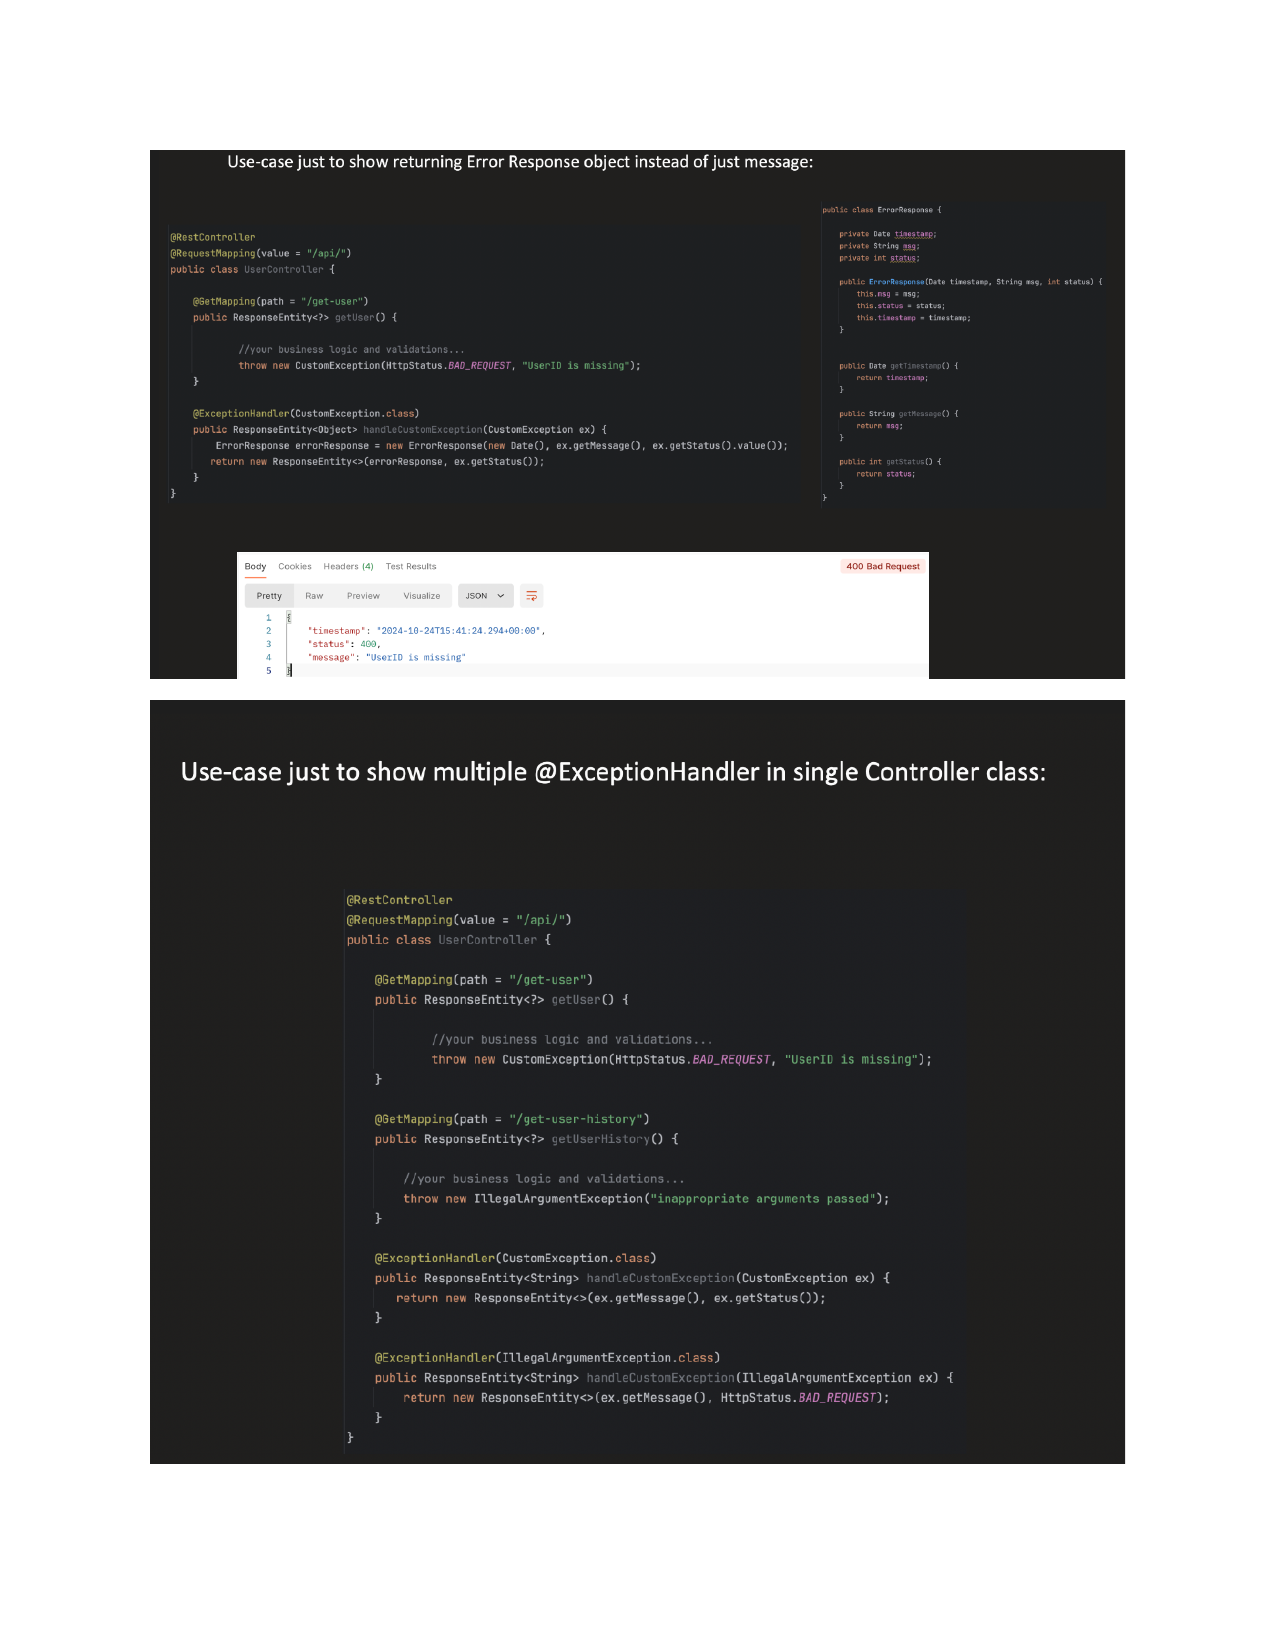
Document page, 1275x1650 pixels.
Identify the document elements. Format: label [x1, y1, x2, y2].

picture [150, 150, 1125, 679]
picture [150, 700, 1125, 1464]
